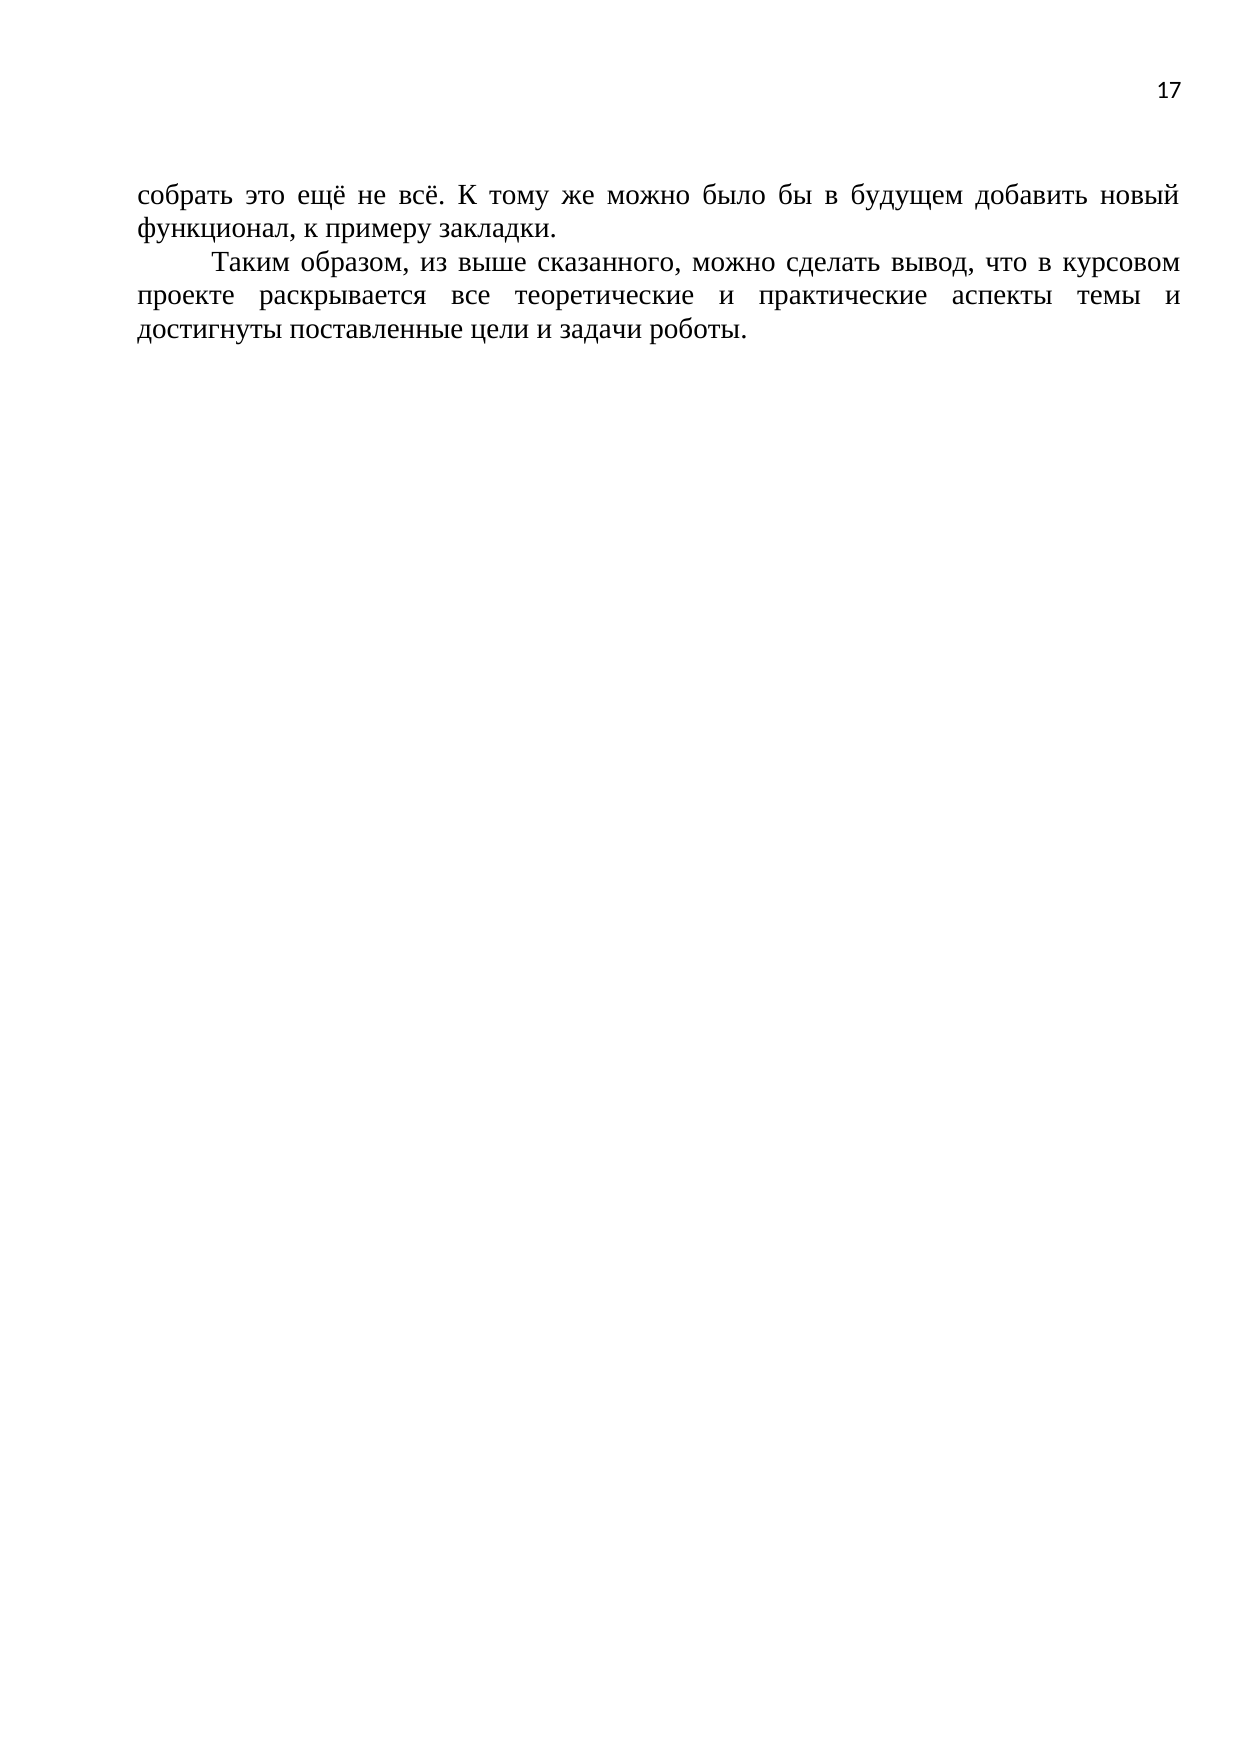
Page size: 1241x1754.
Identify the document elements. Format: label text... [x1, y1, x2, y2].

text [137, 177, 1181, 244]
text Таким образом, из выше сказанного, можно сделать вывод, что в курсовом проекте раскрывается все теоретические и практические аспекты темы и достигнуты поставленные цели и задачи роботы. [137, 244, 1181, 344]
